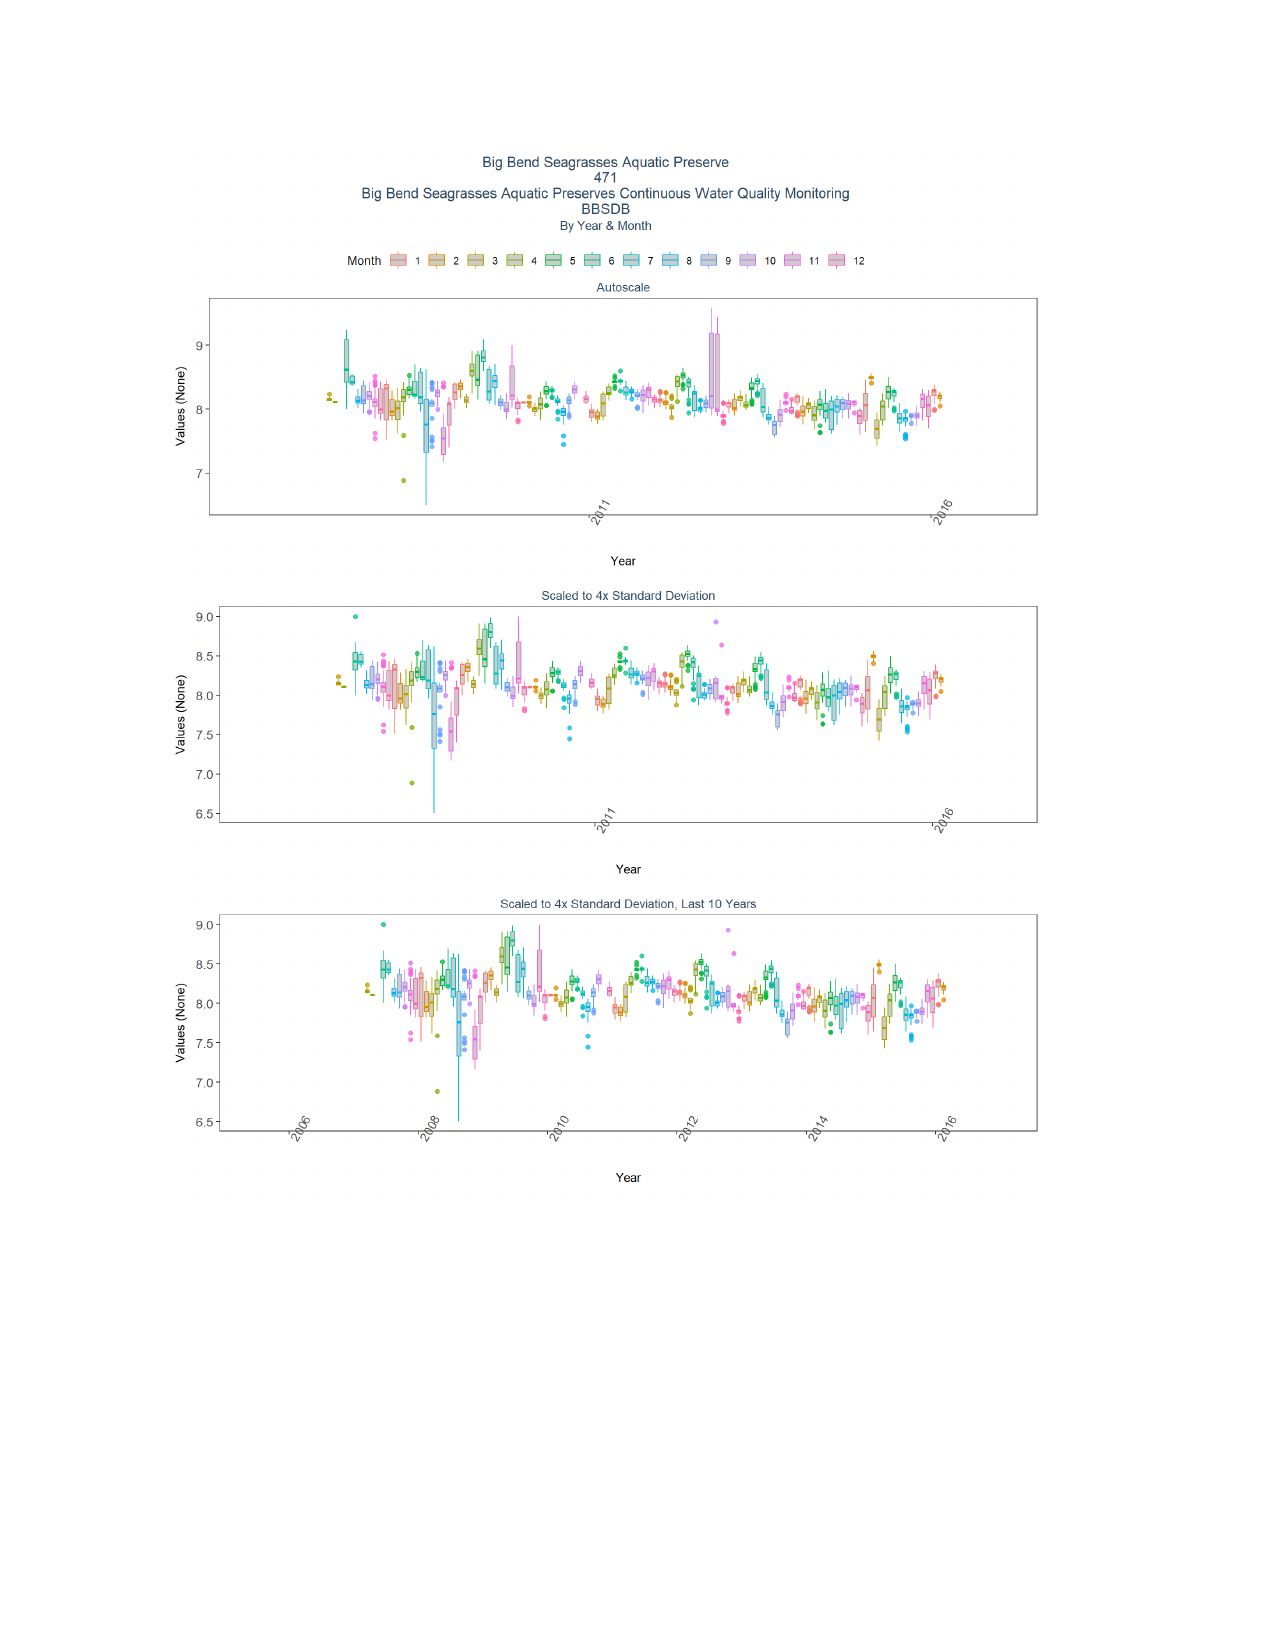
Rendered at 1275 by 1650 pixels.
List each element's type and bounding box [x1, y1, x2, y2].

picture [168, 150, 1044, 1200]
